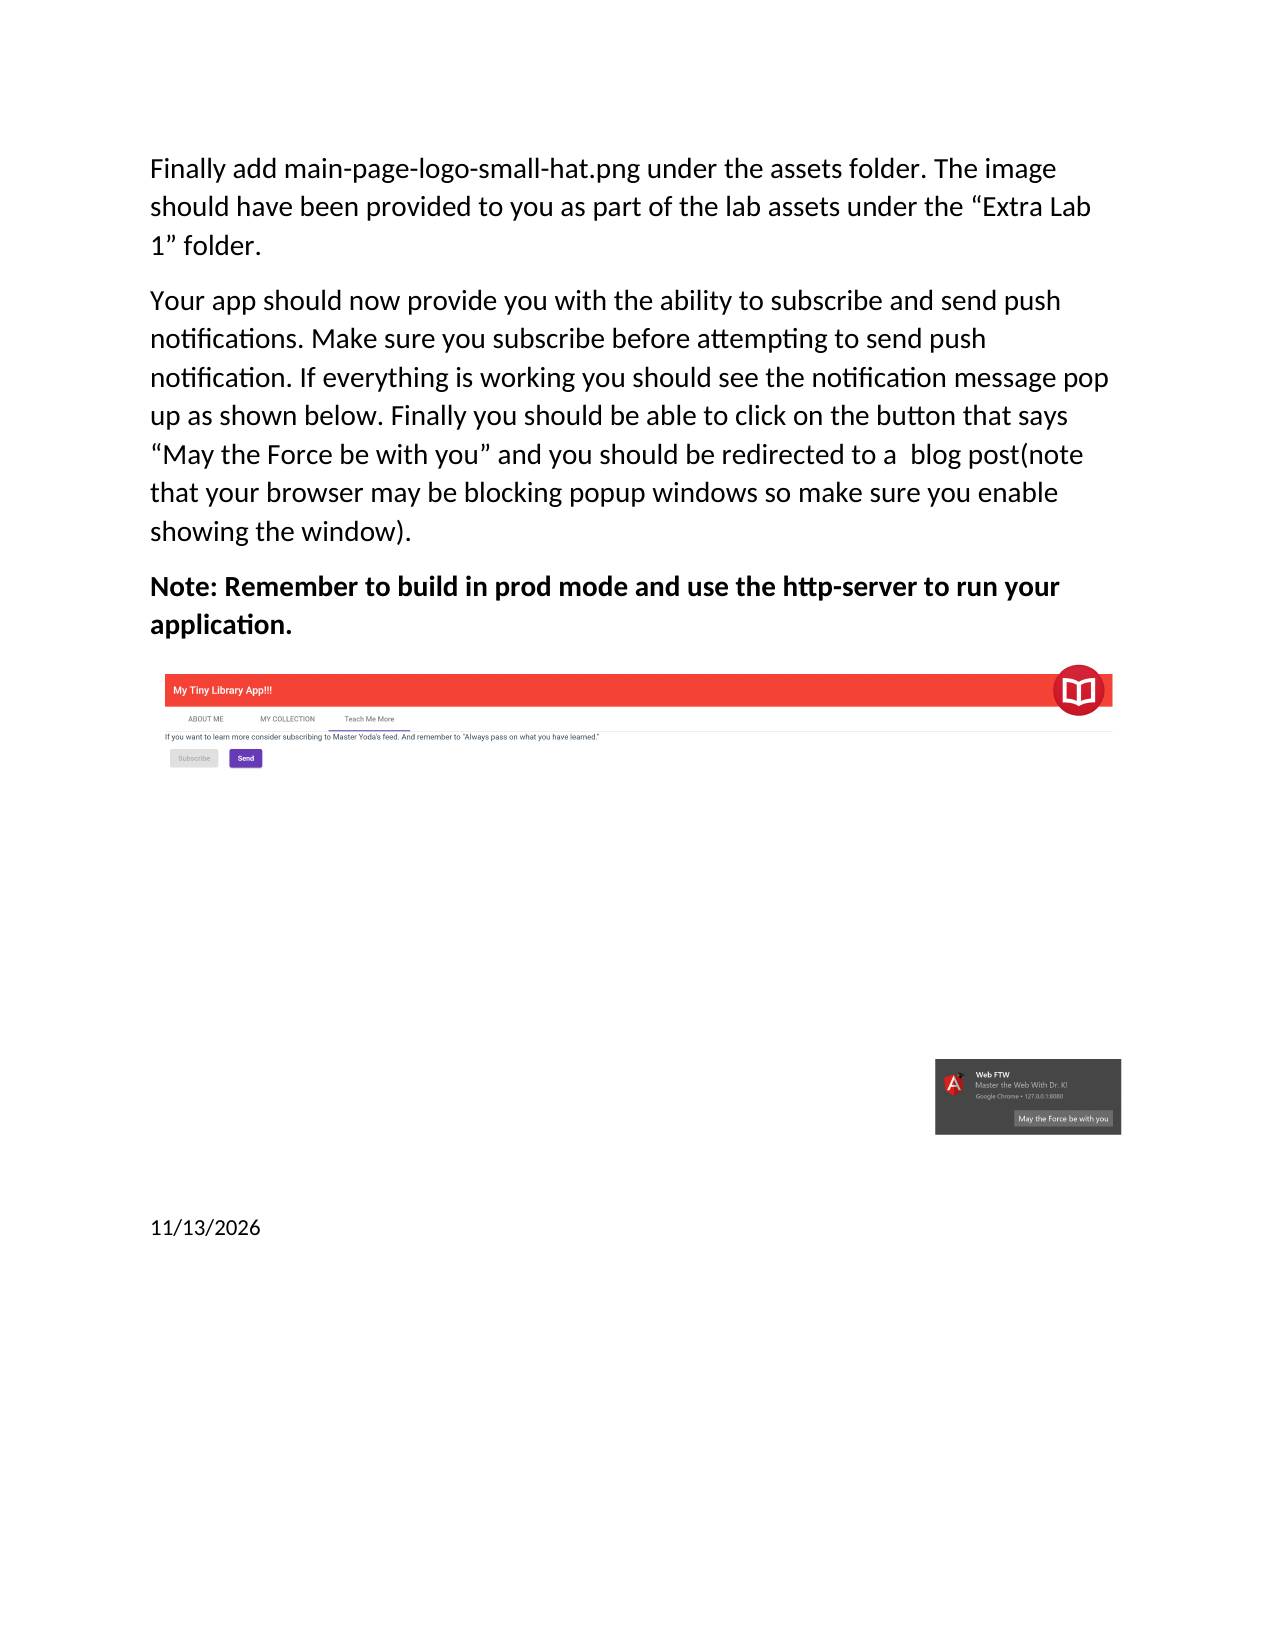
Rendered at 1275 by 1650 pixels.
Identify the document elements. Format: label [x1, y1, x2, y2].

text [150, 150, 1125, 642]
picture [150, 661, 1125, 1139]
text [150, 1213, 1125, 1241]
